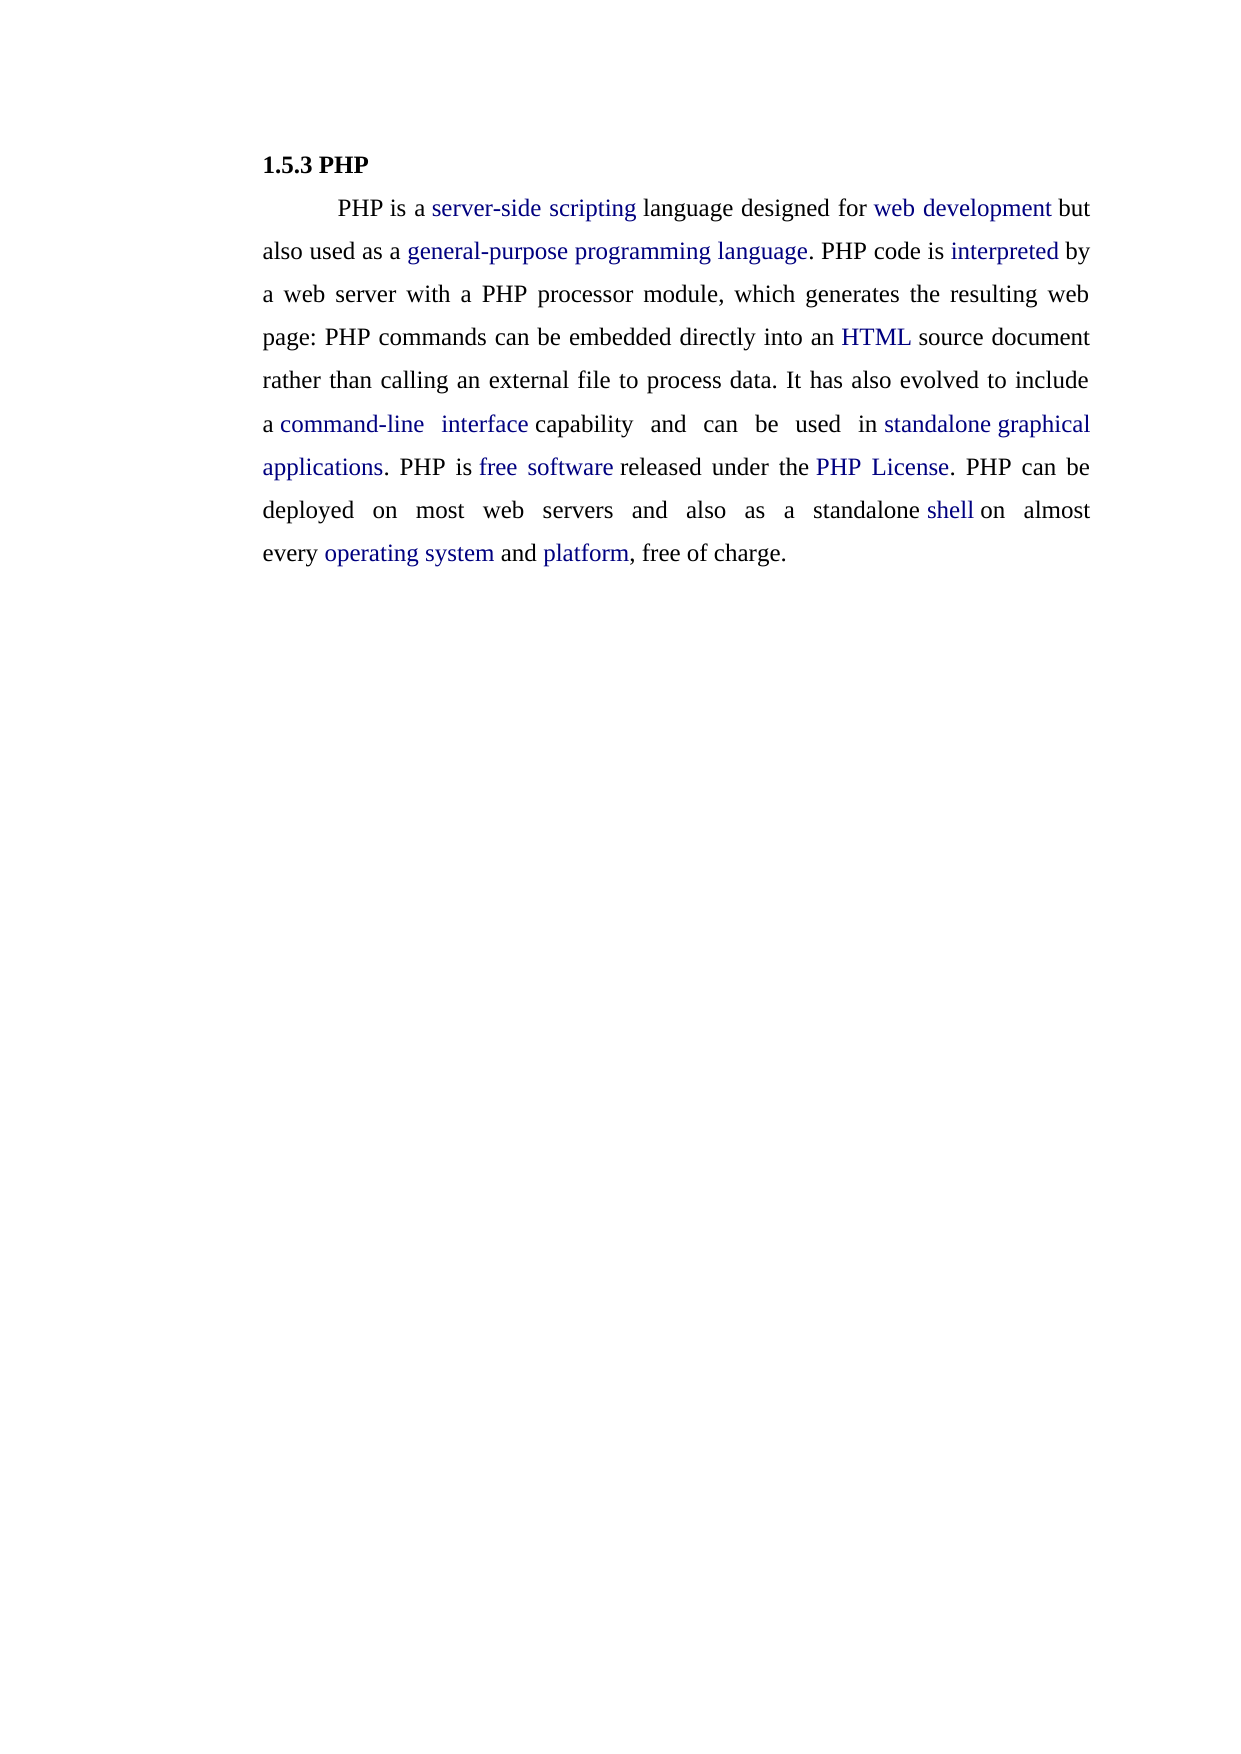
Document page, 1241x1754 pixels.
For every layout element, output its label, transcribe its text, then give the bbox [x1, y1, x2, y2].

title PHP is a server-side scripting language designed for web development but also used as a general-purpose programming language. PHP code is interpreted by a web server with a PHP processor module, which generates the resulting web page: PHP commands can be embedded directly into an HTML source document rather than calling an external file to process data. It has also evolved to include a command-line interface capability and can be used in standalone graphical applications. PHP is free software released under the PHP License. PHP can be deployed on most web servers and also as a standalone shell on almost every operating system and platform, free of charge. [262, 388, 1090, 567]
title 1.5.3 PHP [187, 150, 1090, 179]
title PHP is a server-side scripting language designed for web development but also used as a general-purpose programming language. PHP code is interpreted by a web server with a PHP processor module, which generates the resulting web page: PHP commands can be embedded directly into an HTML source document rather than calling an external file to process data. It has also evolved to include a command-line interface capability and can be used in standalone graphical applications. PHP is free software released under the PHP License. PHP can be deployed on most web servers and also as a standalone shell on almost every operating system and platform, free of charge. [262, 193, 1090, 387]
